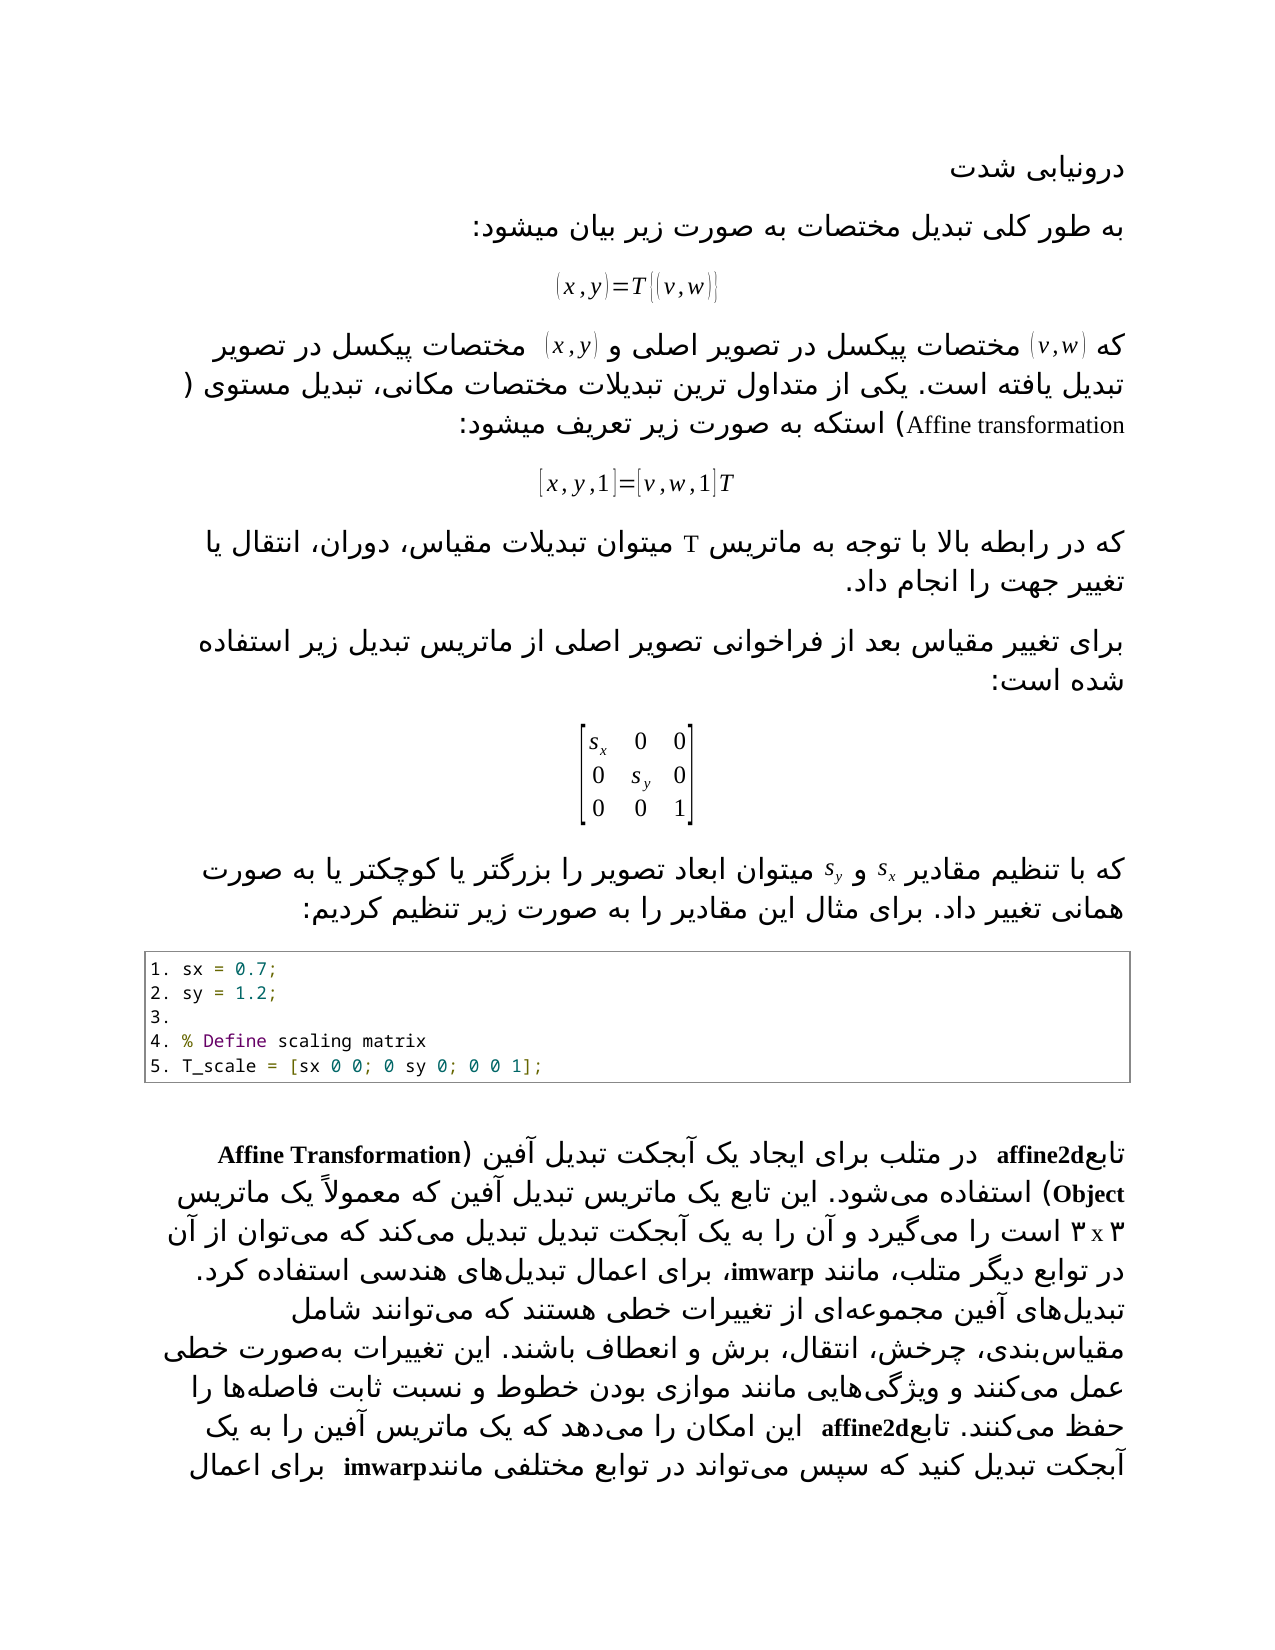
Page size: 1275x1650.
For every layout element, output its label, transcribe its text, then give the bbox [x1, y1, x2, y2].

text درونیابی شدت [150, 150, 1125, 184]
text به طور کلی تبدیل مختصات به صورت زیر بیان میشود: [150, 210, 1125, 244]
text 4. % Define scaling matrix [150, 1029, 1125, 1047]
text که مختصات پیکسل در تصویر اصلی و مختصات پیکسل در تصویر تبدیل یافته است. یکی از متداول ترین تبدیلات مختصات مکانی، تبدیل مستوی (Affine transformation) استکه به صورت زیر تعریف میشود: [150, 329, 1125, 441]
text 5. T_scale = [sx 0 0; 0 sy 0; 0 0 1]; [146, 1047, 1129, 1082]
text برای تغییر مقیاس بعد از فراخوانی تصویر اصلی از ماتریس تبدیل زیر استفاده شده است: [150, 624, 1125, 697]
text که با تنظیم مقادیر و میتوان ابعاد تصویر را بزرگتر یا کوچکتر یا به صورت همانی تغییر داد. برای مثال این مقادیر را به صورت زیر تنظیم کردیم: [150, 852, 1125, 925]
text که در رابطه بالا با توجه به ماتریس T میتوان تبدیلات مقیاس، دوران، انتقال یا تغییر جهت را انجام داد. [150, 525, 1125, 598]
text 2. sy = 1.2; [150, 981, 1125, 1005]
text 3. [150, 1005, 1125, 1029]
text 1. sx = 0.7; [146, 952, 1129, 981]
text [150, 1137, 1125, 1482]
